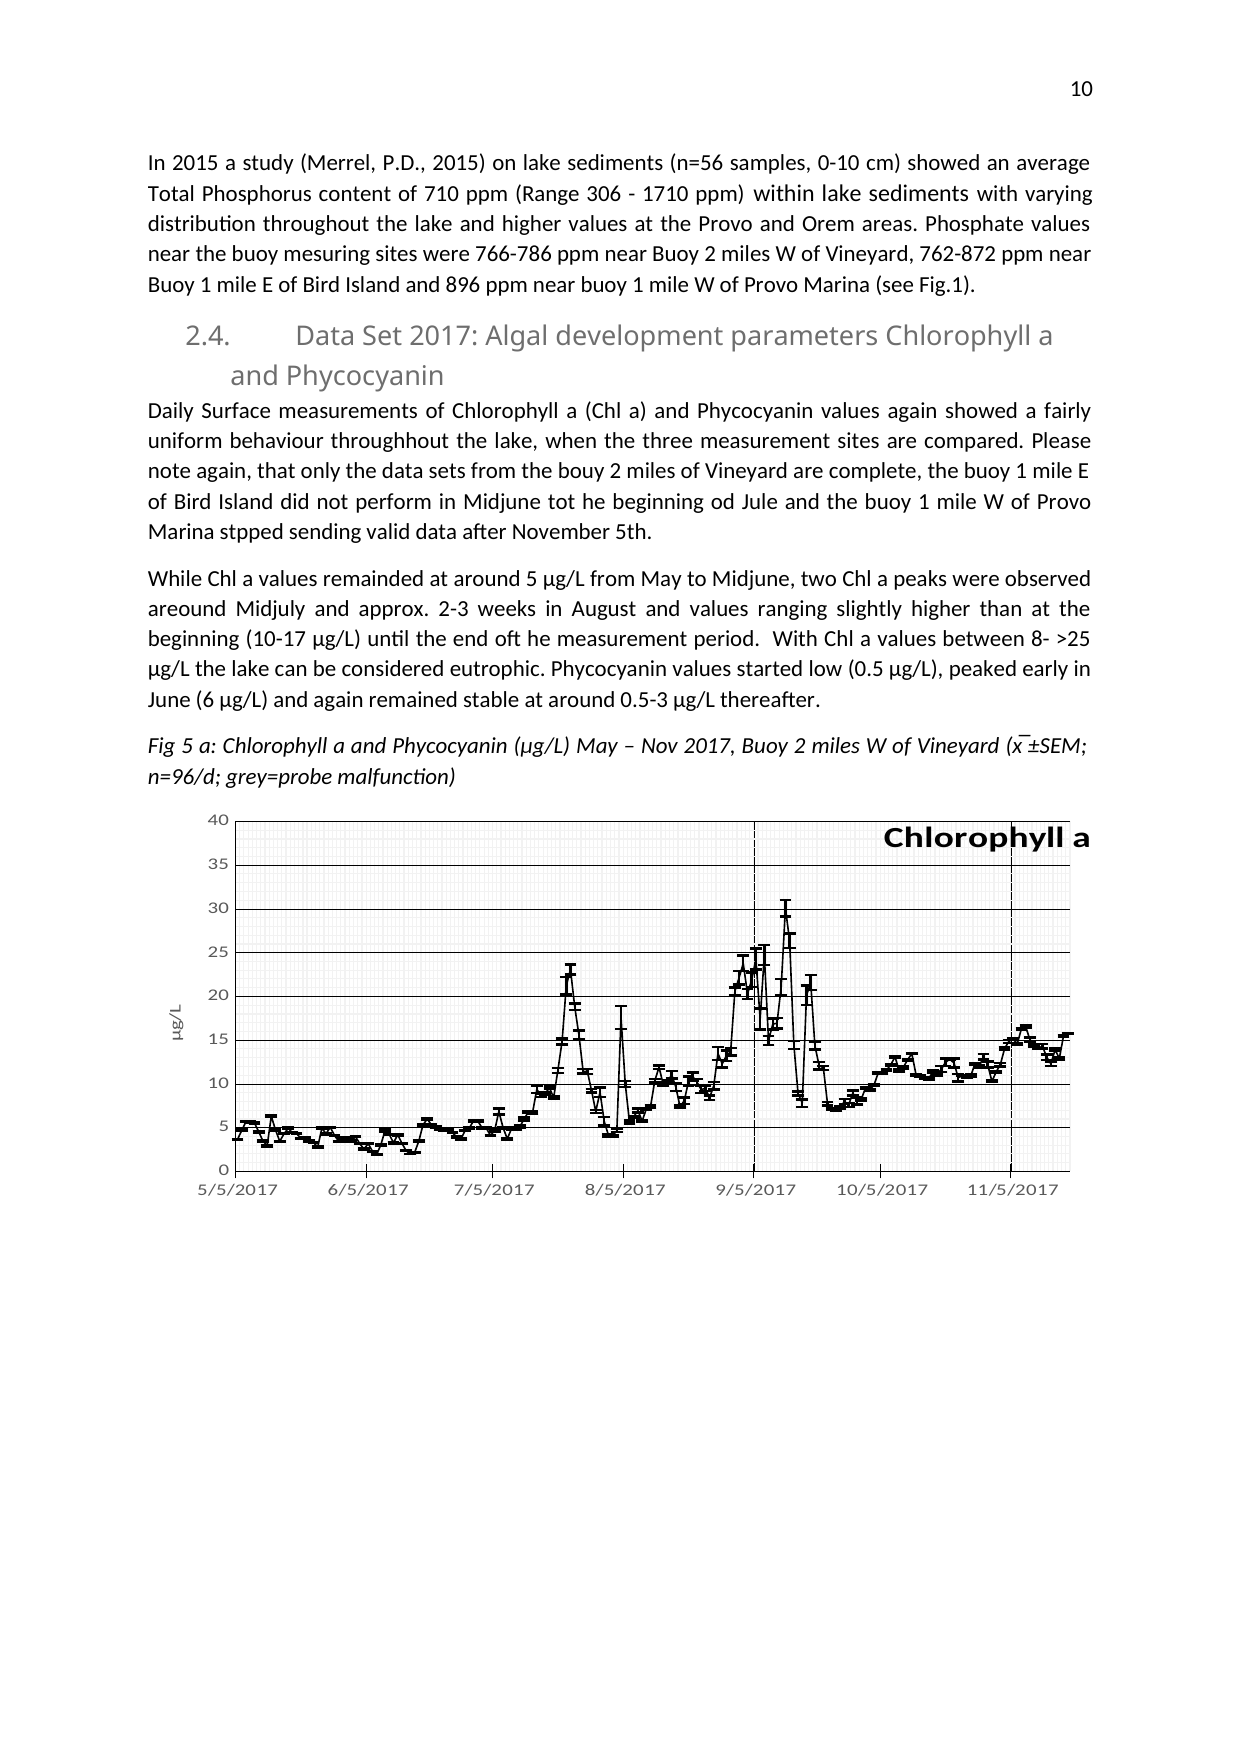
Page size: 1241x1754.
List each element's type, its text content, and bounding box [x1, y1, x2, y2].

text Daily Surface measurements of Chlorophyll a (Chl a) and Phycocyanin values again showed a fairly uniform behaviour throughhout the lake, when the three measurement sites are compared. Please note again, that only the data sets from the bouy 2 miles of Vineyard are complete, the buoy 1 mile E of Bird Island did not perform in Midjune tot he beginning od Jule and the buoy 1 mile W of Provo Marina stpped sending valid data after November 5th. [148, 396, 1093, 545]
text While Chl a values remainded at around 5 µg/L from May to Midjune, two Chl a peaks were observed areound Midjuly and approx. 2-3 weeks in August and values ranging slightly higher than at the beginning (10-17 µg/L) until the end oft he measurement period. With Chl a values between 8- >25 µg/L the lake can be considered eutrophic. Phycocyanin values started low (0.5 µg/L), peaked early in June (6 µg/L) and again remained stable at around 0.5-3 µg/L thereafter. [148, 564, 1093, 713]
subtitle Data Set 2017: Algal development parameters Chlorophyll a and Phycocyanin [185, 317, 1093, 393]
text Fig 5 a: Chlorophyll a and Phycocyanin (µg/L) May – Nov 2017, Buoy 2 miles W of Vineyard (x̅ ±SEM; n=96/d; grey=probe malfunction) [148, 732, 1093, 790]
text In 2015 a study (Merrel, P.D., 2015) on lake sediments (n=56 samples, 0-10 cm) showed an average Total Phosphorus content of 710 ppm (Range 306 - 1710 ppm) within lake sediments with varying distribution throughout the lake and higher values at the Provo and Orem areas. Phosphate values near the buoy mesuring sites were 766-786 ppm near Buoy 2 miles W of Vineyard, 762-872 ppm near Buoy 1 mile E of Bird Island and 896 ppm near buoy 1 mile W of Provo Marina (see Fig.1). [148, 148, 1093, 298]
